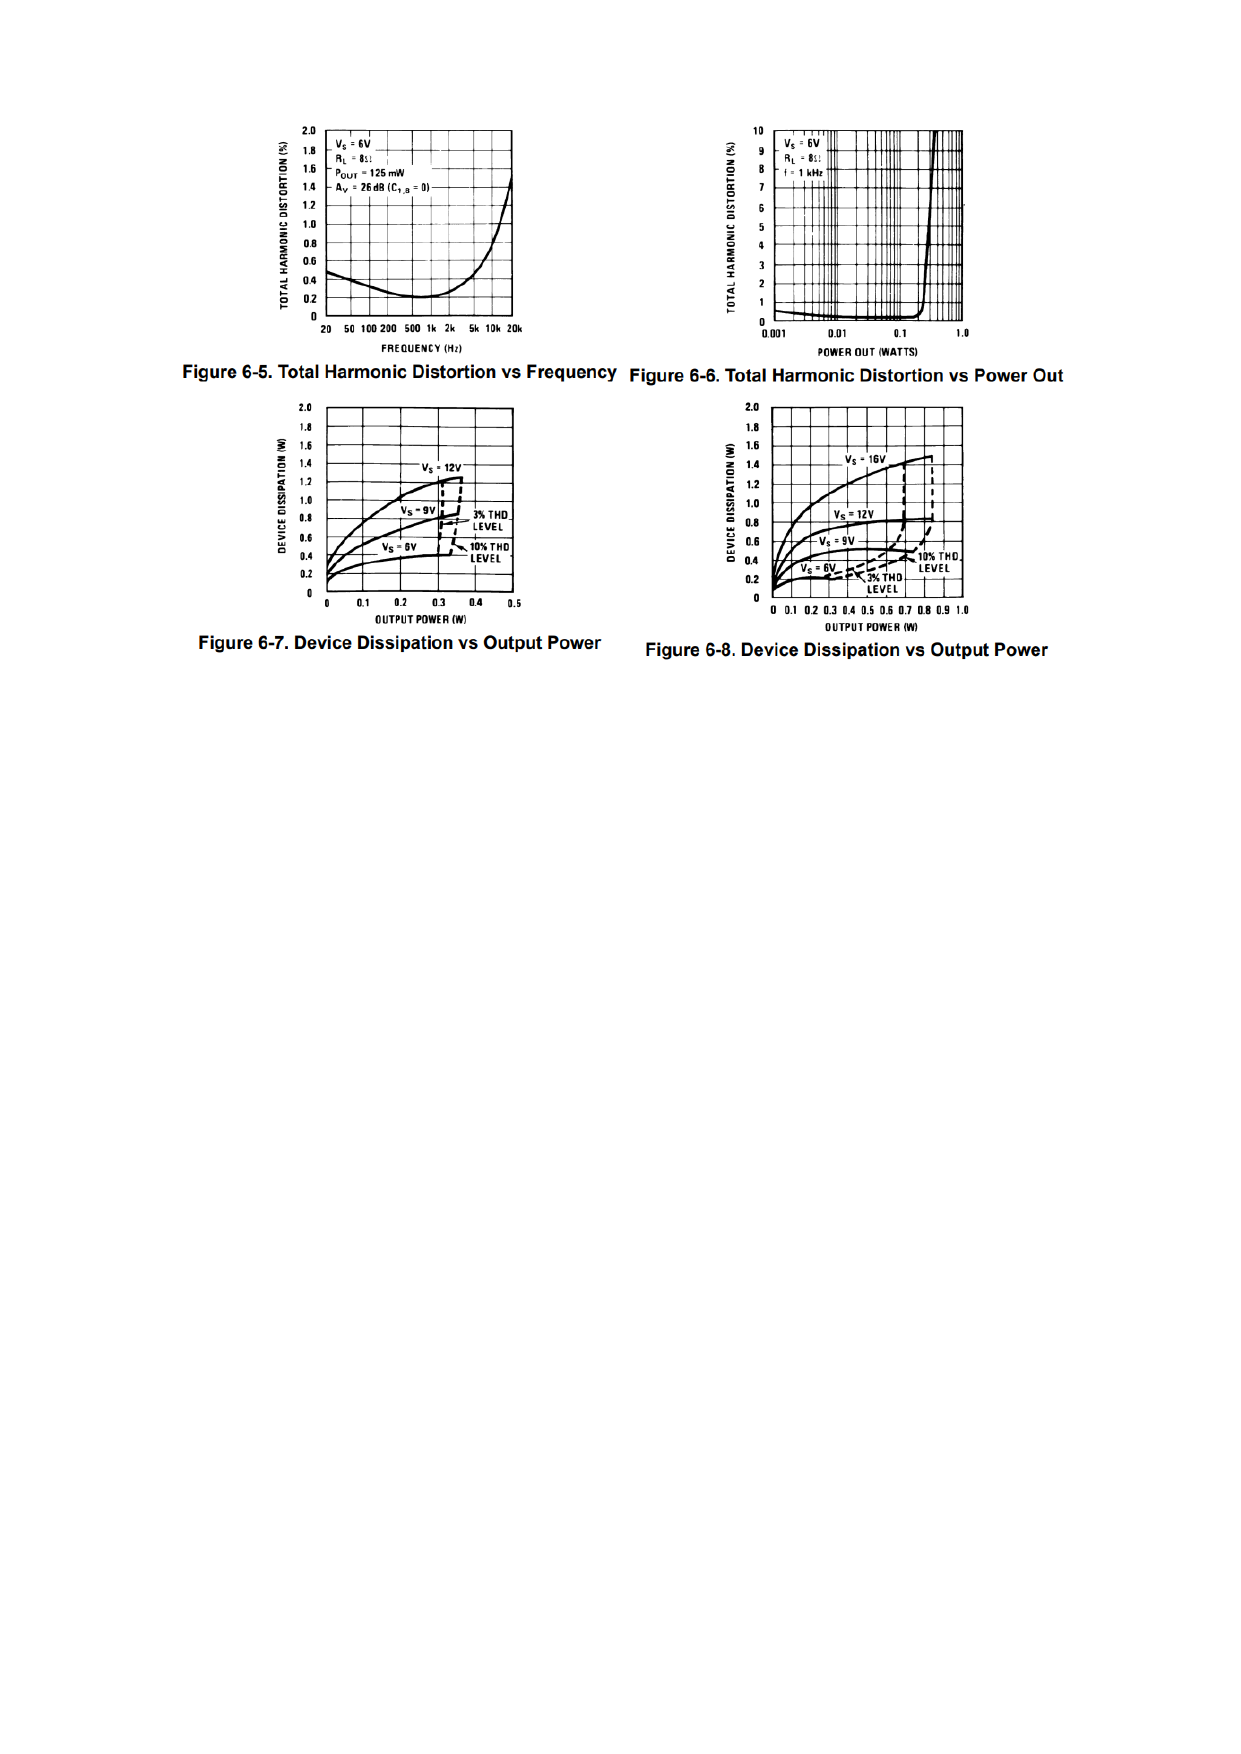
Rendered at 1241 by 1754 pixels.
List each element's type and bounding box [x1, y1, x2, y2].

picture [147, 113, 1122, 675]
